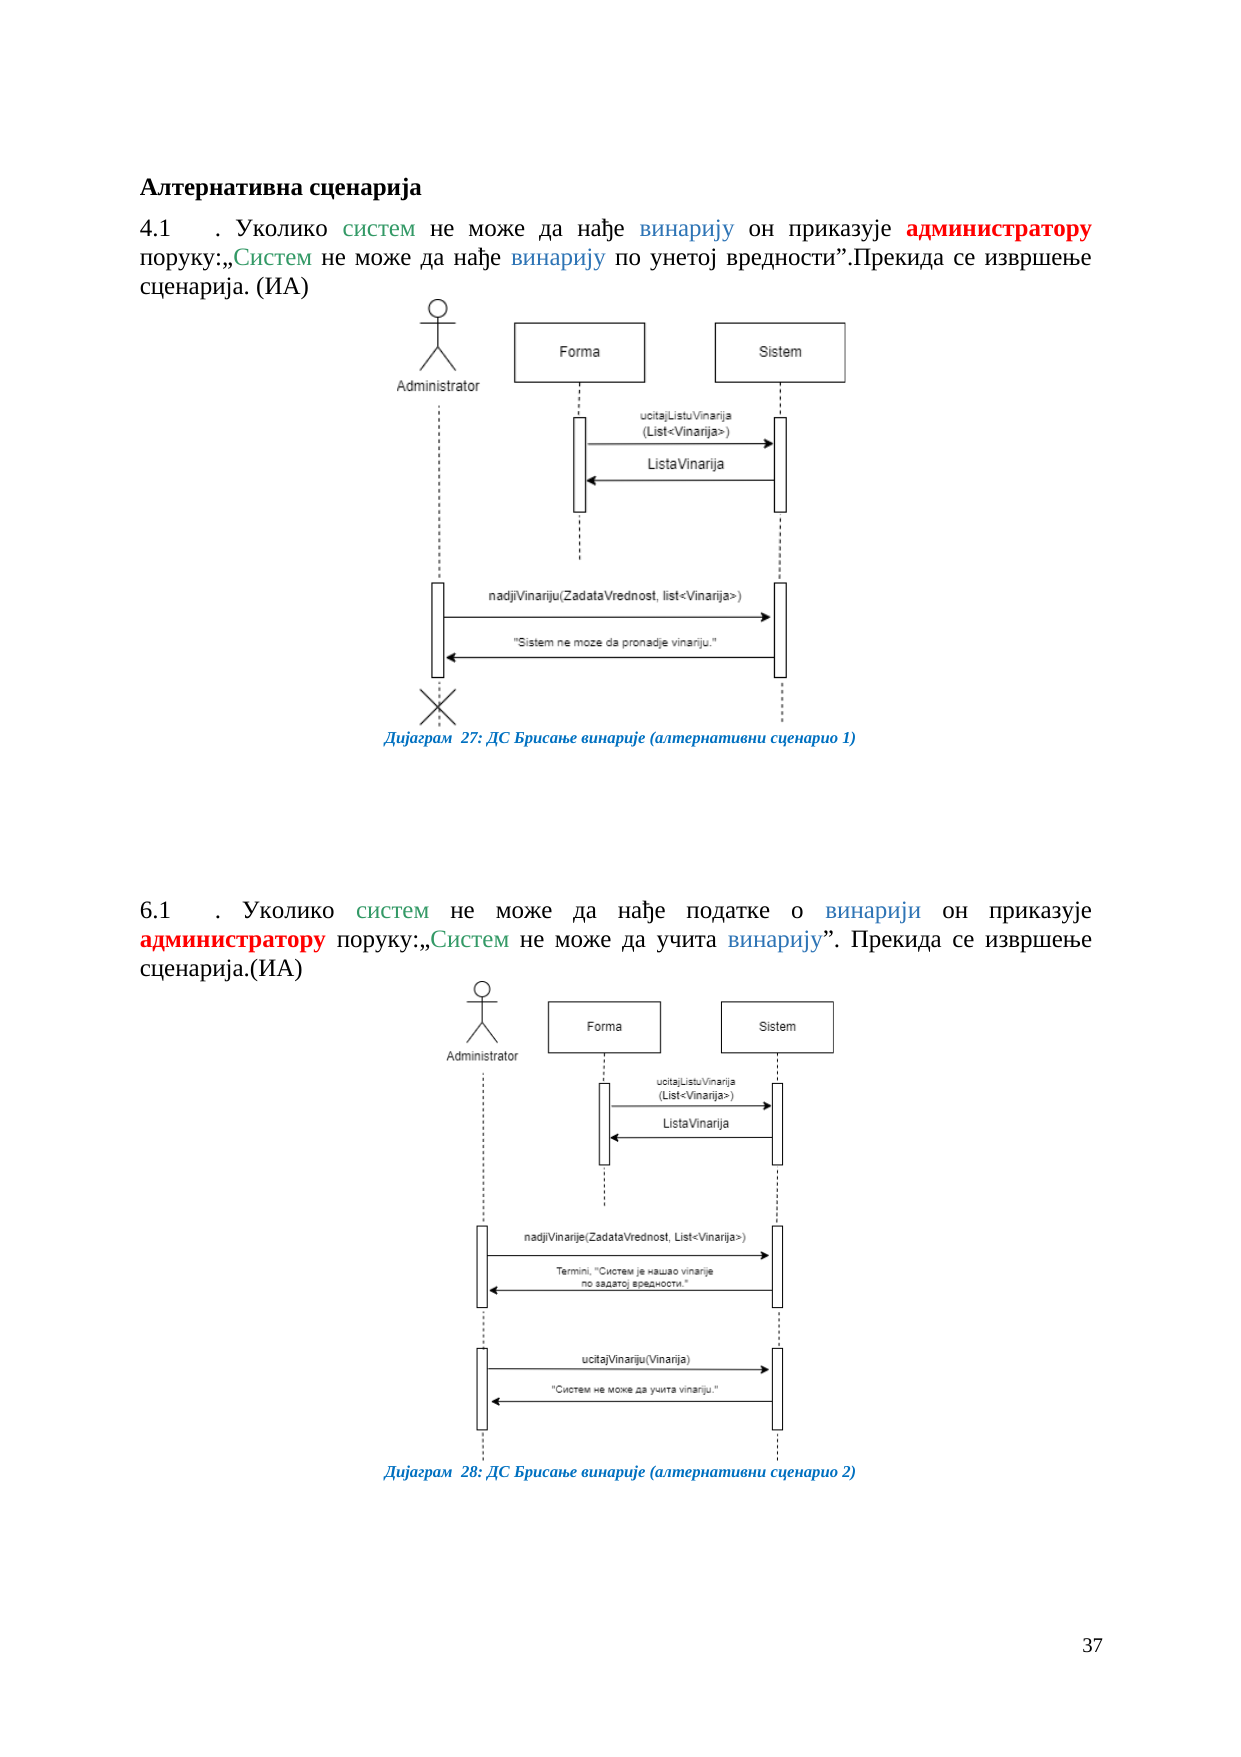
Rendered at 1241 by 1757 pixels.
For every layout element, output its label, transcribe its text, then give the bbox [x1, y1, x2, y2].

text 4.1 . Уколико систем не може да нађе винарију он приказује администратору поруку:„Систем не може да нађе винарију по унетој вредности”.Прекида се извршење сценарија. (ИА) [139, 213, 1092, 300]
text 6.1 . Уколико систем не може да нађе податке о винарији он приказује администратору поруку:„Систем не може да учита винарију”. Прекида се извршење сценарија.(ИА) [139, 896, 1092, 982]
text Дијаграм 28: ДС Брисање винарије (алтернативни сценарио 2) [139, 1462, 1103, 1481]
text Дијаграм 27: ДС Брисање винарије (алтернативни сценарио 1) [139, 728, 1103, 747]
picture [397, 299, 846, 729]
text Алтернативна сценарија [139, 172, 1103, 201]
picture [446, 981, 834, 1462]
